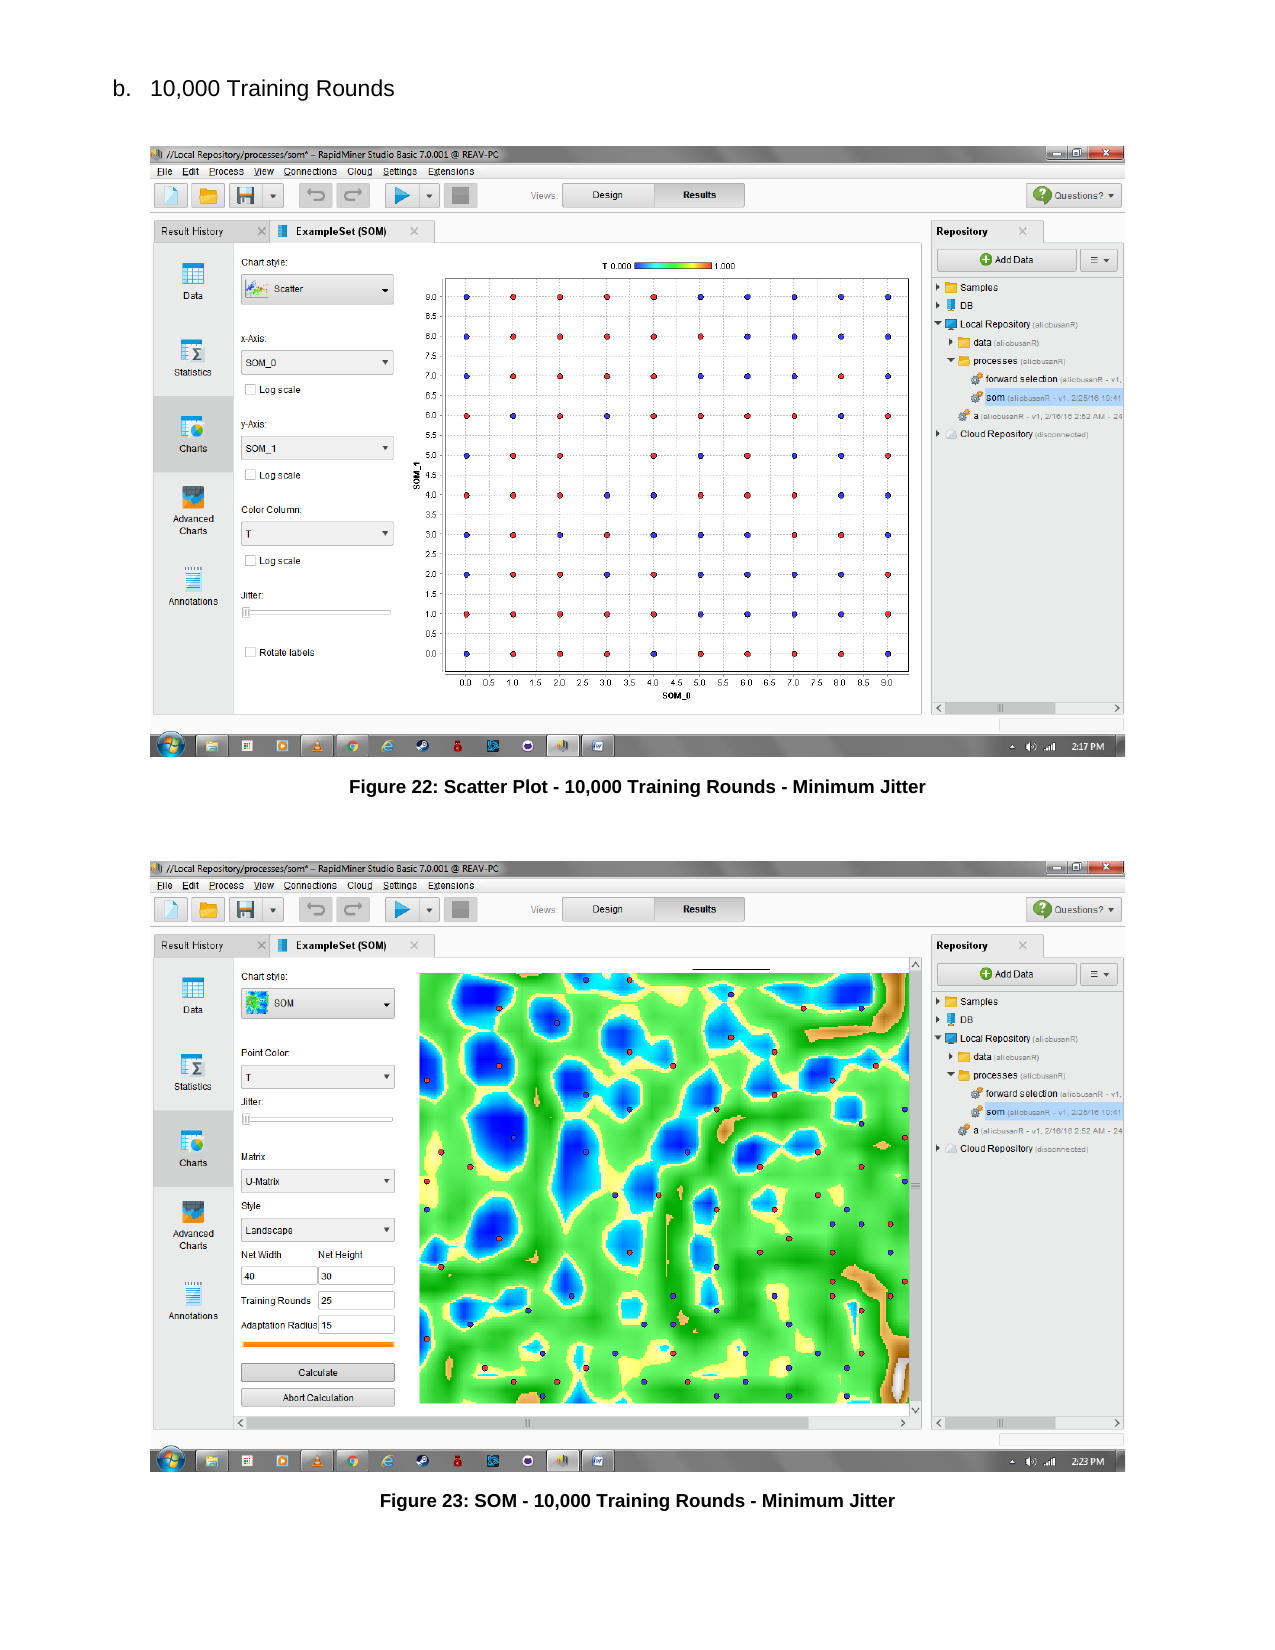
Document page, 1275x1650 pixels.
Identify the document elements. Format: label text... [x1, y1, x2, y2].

picture [150, 146, 1125, 757]
picture [150, 861, 1125, 1472]
list 10,000 Training Rounds [112, 75, 1200, 101]
text Figure 22: Scatter Plot - 10,000 Training Rounds - Minimum Jitter [75, 776, 1200, 797]
text Figure 23: SOM - 10,000 Training Rounds - Minimum Jitter [75, 1490, 1200, 1512]
